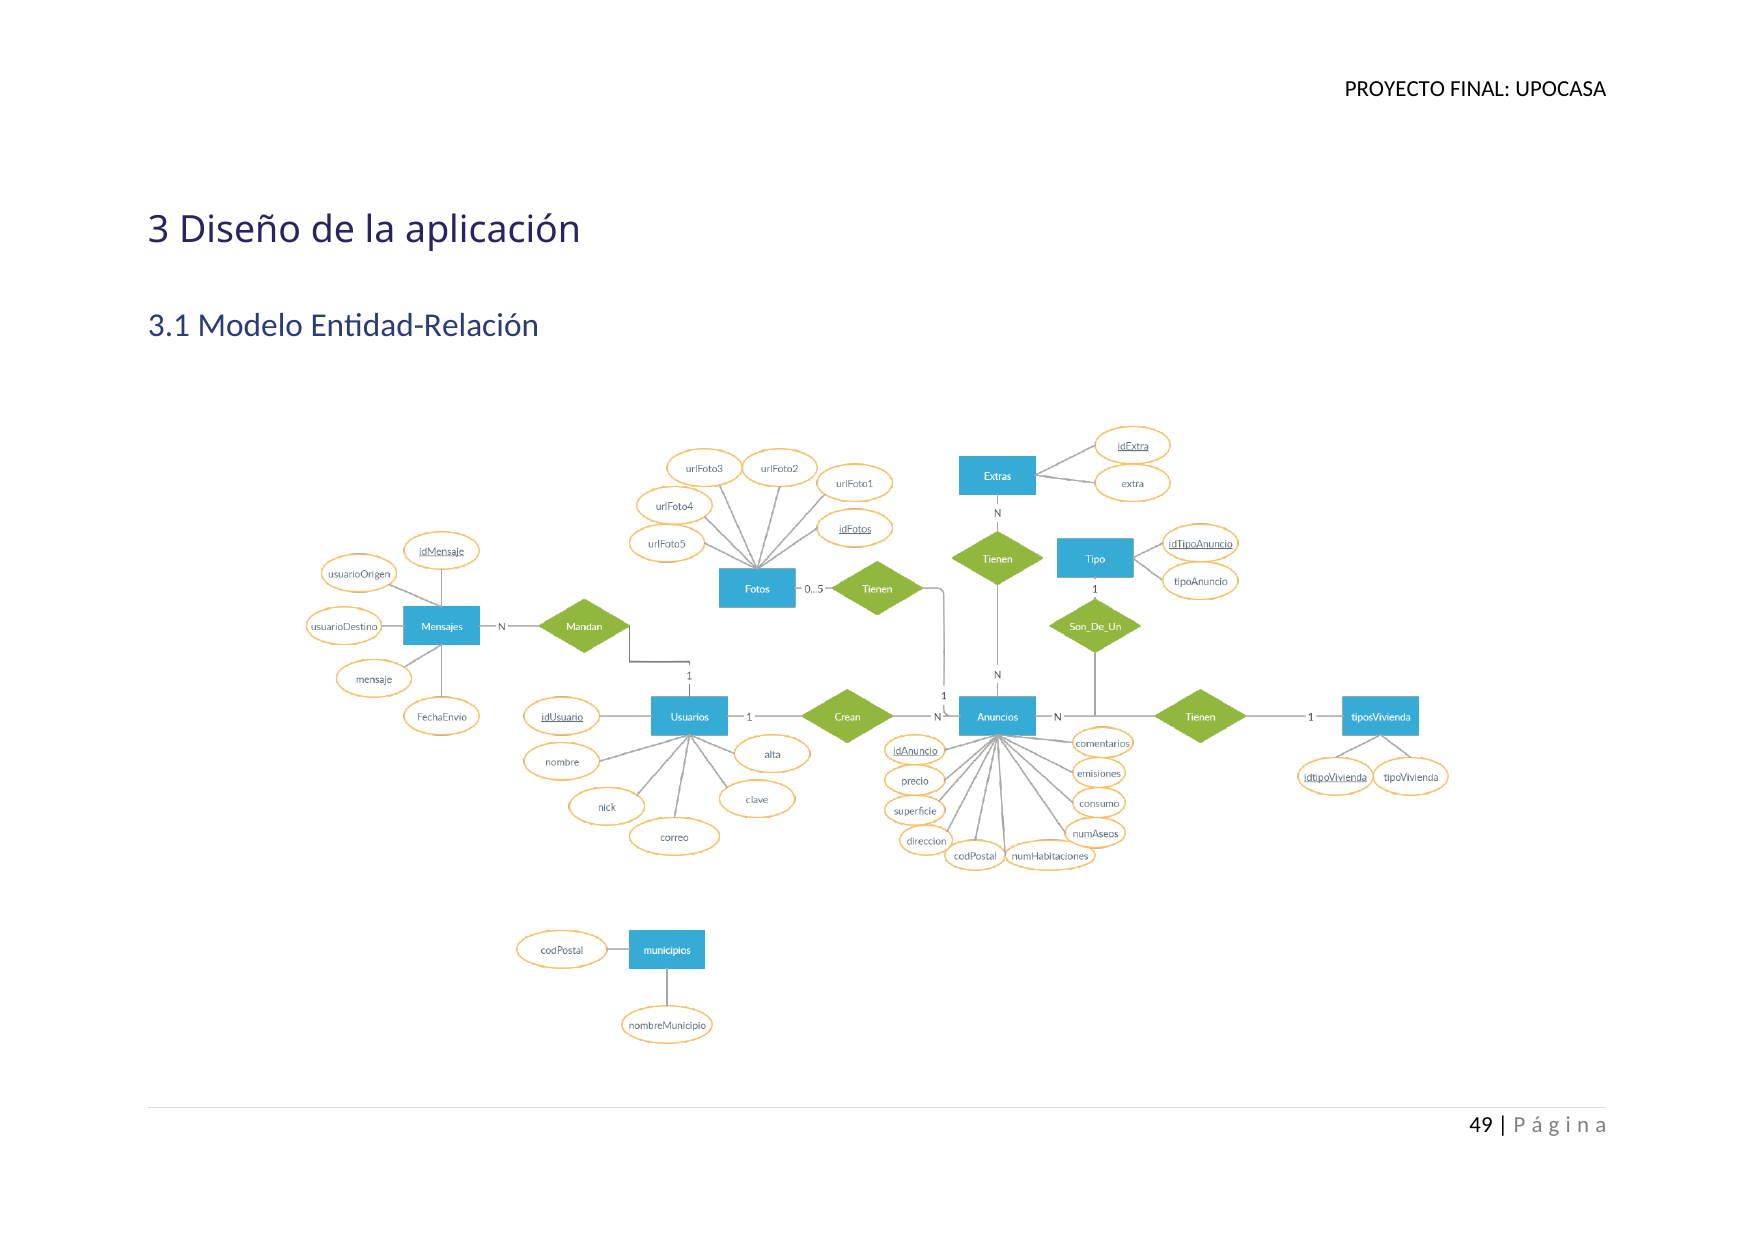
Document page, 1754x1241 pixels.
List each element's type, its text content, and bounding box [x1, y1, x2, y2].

subtitle Diseño de la aplicación [148, 202, 1606, 253]
subtitle Modelo Entidad-Relación [148, 304, 1606, 345]
picture [291, 411, 1463, 1058]
